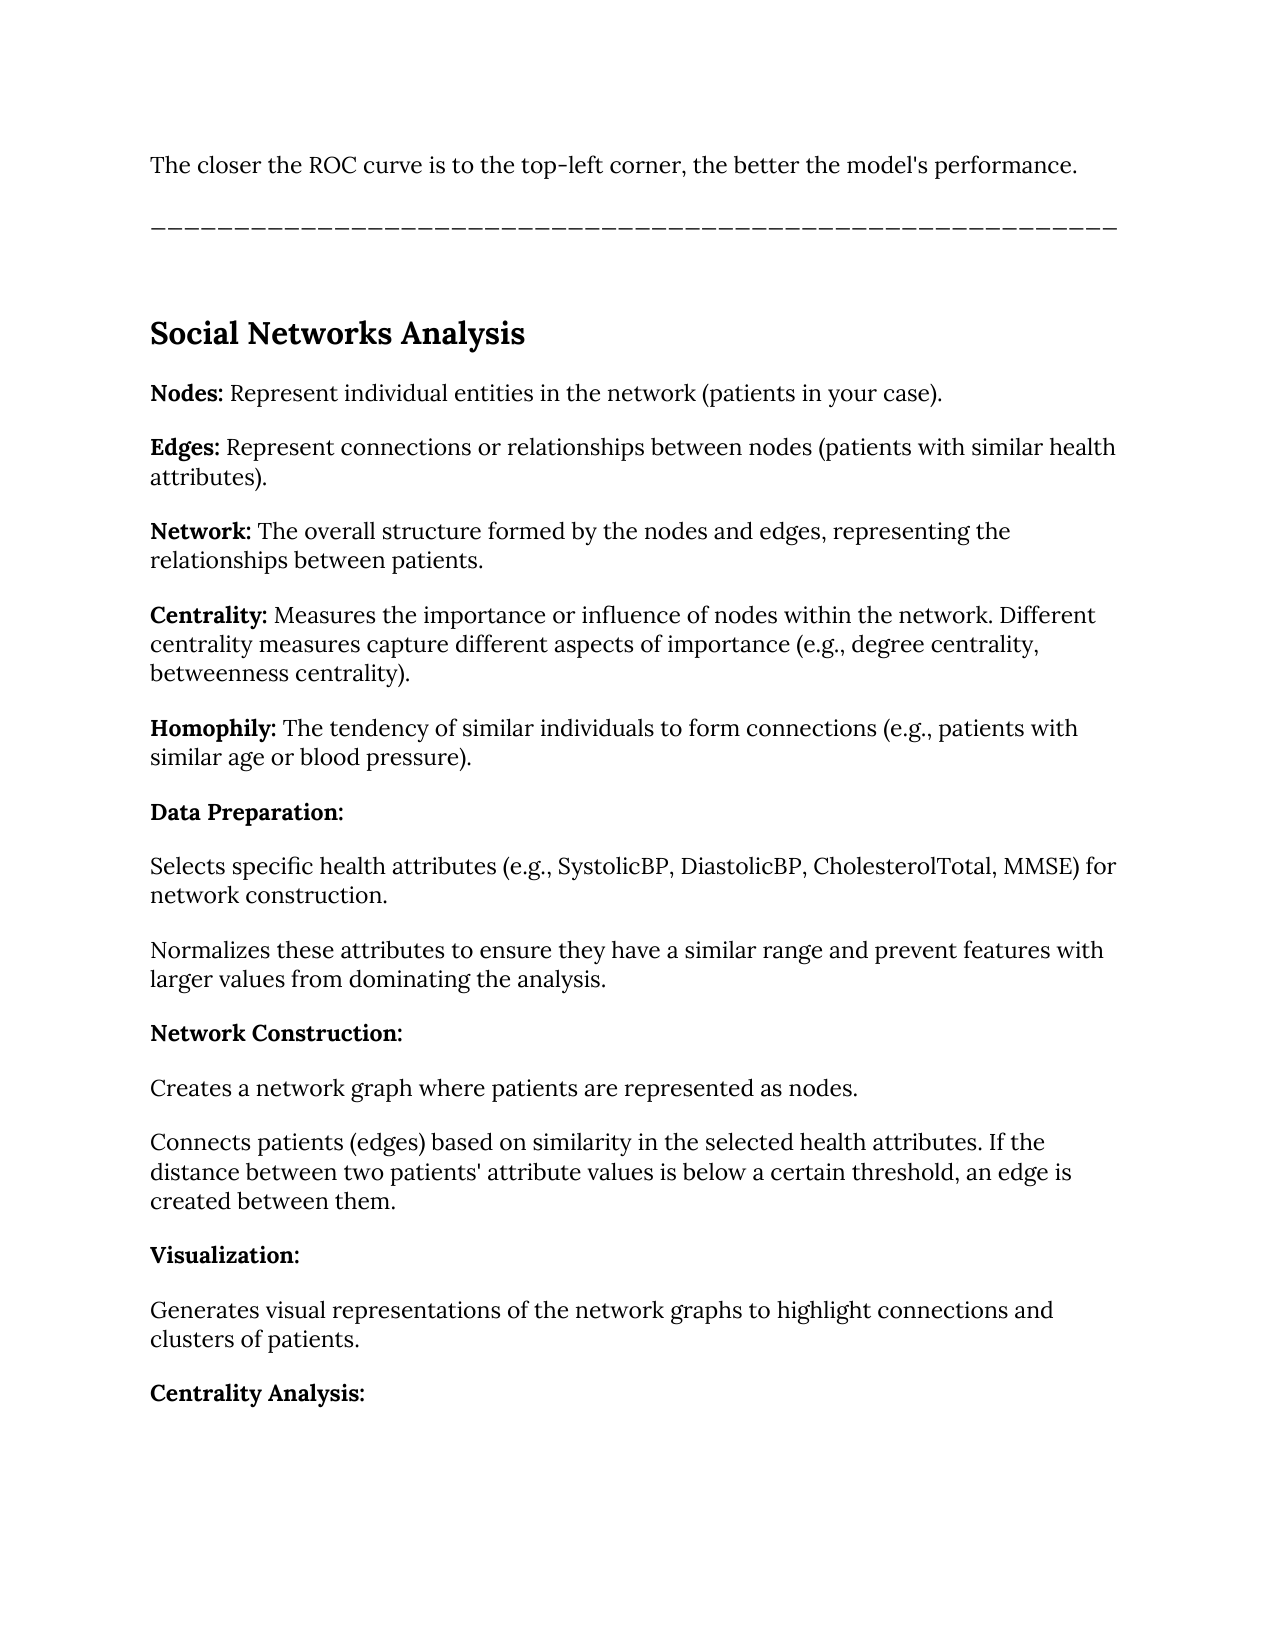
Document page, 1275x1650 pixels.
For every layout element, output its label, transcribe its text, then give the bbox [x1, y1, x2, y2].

text Data Preparation: [150, 797, 1125, 826]
text Nodes: Represent individual entities in the network (patients in your case). [150, 378, 1125, 407]
text Creates a network graph where patients are represented as nodes. [150, 1073, 1125, 1102]
text Centrality Analysis: [150, 1379, 1125, 1408]
text Network Construction: [150, 1019, 1125, 1048]
text Visualization: [150, 1241, 1125, 1270]
text Normalizes these attributes to ensure they have a similar range and prevent features with larger values from dominating the analysis. [150, 935, 1125, 994]
text Edges: Represent connections or relationships between nodes (patients with similar health attributes). [150, 432, 1125, 491]
text Homophily: The tendency of similar individuals to form connections (e.g., patients with similar age or blood pressure). [150, 713, 1125, 772]
text __________________________________________________________ [150, 204, 1125, 234]
text The closer the ROC curve is to the top-left corner, the better the model's performance. [150, 150, 1125, 179]
text Connects patients (edges) based on similarity in the selected health attributes. If the distance between two patients' attribute values is below a certain threshold, an edge is created between them. [150, 1127, 1125, 1216]
text Selects specific health attributes (e.g., SystolicBP, DiastolicBP, CholesterolTotal, MMSE) for network construction. [150, 851, 1125, 910]
text Social Networks Analysis [150, 313, 1125, 353]
text Generates visual representations of the network graphs to highlight connections and clusters of patients. [150, 1295, 1125, 1354]
text Centrality: Measures the importance or influence of nodes within the network. Different centrality measures capture different aspects of importance (e.g., degree centrality, betweenness centrality). [150, 600, 1125, 688]
text Network: The overall structure formed by the nodes and edges, representing the relationships between patients. [150, 516, 1125, 575]
